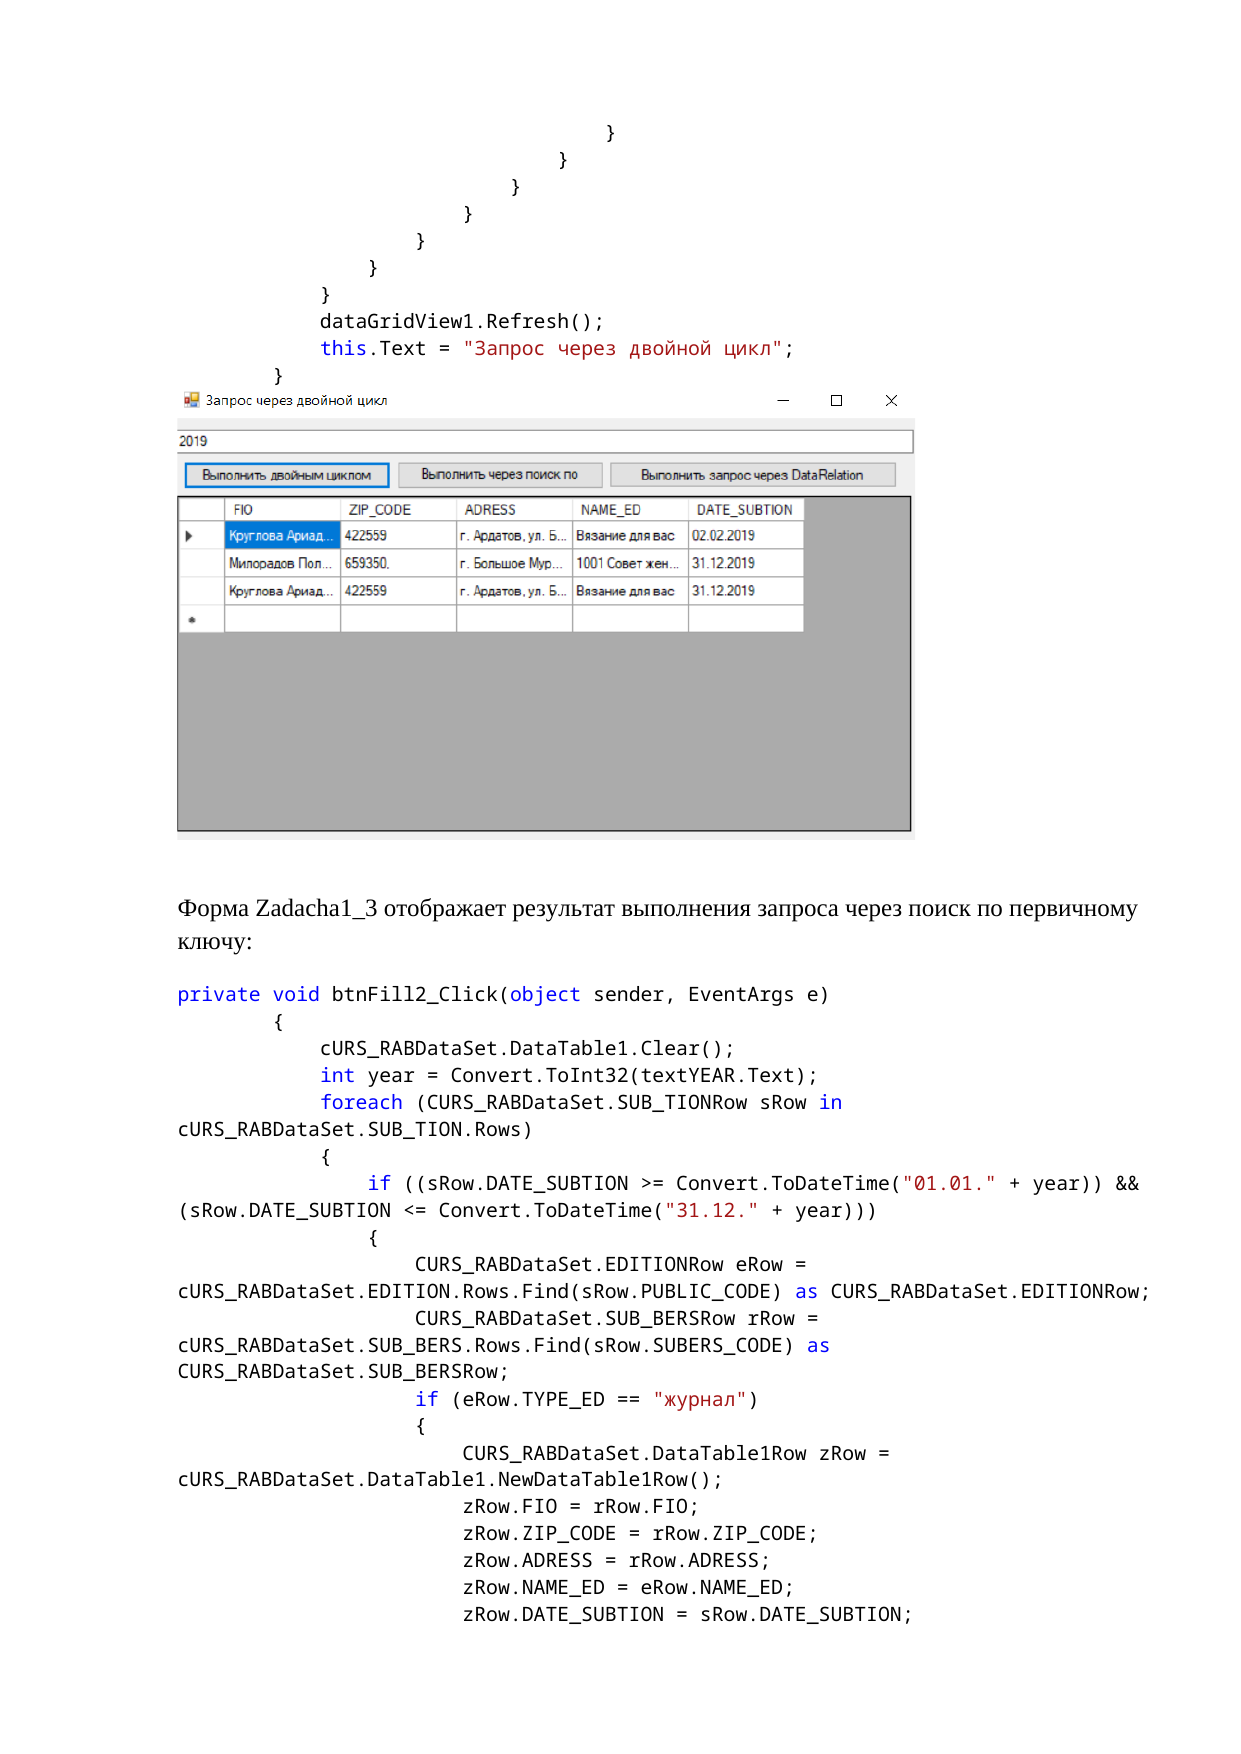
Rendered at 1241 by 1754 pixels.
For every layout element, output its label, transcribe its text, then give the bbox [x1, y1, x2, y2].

text zRow.NAME_ED = eRow.NAME_ED; [177, 1574, 1152, 1601]
text } [177, 172, 1152, 199]
text } [177, 118, 1152, 145]
text CURS_RABDataSet.DataTable1Row zRow = cURS_RABDataSet.DataTable1.NewDataTable1Row(); [177, 1439, 1152, 1493]
text cURS_RABDataSet.DataTable1.Clear(); [177, 1034, 1152, 1061]
text if ((sRow.DATE_SUBTION >= Convert.ToDateTime("01.01." + year)) && (sRow.DATE_SUBTION <= Convert.ToDateTime("31.12." + year))) [177, 1169, 1152, 1223]
picture [177, 387, 916, 840]
text zRow.DATE_SUBTION = sRow.DATE_SUBTION; [177, 1601, 1152, 1628]
text zRow.ADRESS = rRow.ADRESS; [177, 1547, 1152, 1574]
text Форма Zadacha1_3 отображает результат выполнения запроса через поиск по первичному ключу: [177, 893, 1152, 955]
text } [177, 361, 1152, 388]
text } [177, 253, 1152, 280]
text { [177, 1142, 1152, 1169]
text int year = Convert.ToInt32(textYEAR.Text); [177, 1061, 1152, 1088]
text this.Text = "Запрос через двойной цикл"; [177, 334, 1152, 361]
text CURS_RABDataSet.SUB_BERSRow rRow = cURS_RABDataSet.SUB_BERS.Rows.Find(sRow.SUBERS_CODE) as CURS_RABDataSet.SUB_BERSRow; [177, 1304, 1152, 1385]
text } [177, 226, 1152, 253]
text zRow.FIO = rRow.FIO; [177, 1493, 1152, 1520]
text private void btnFill2_Click(object sender, EventArgs e) [177, 980, 1152, 1007]
text { [177, 1223, 1152, 1250]
text } [177, 280, 1152, 307]
text CURS_RABDataSet.EDITIONRow eRow = cURS_RABDataSet.EDITION.Rows.Find(sRow.PUBLIC_CODE) as CURS_RABDataSet.EDITIONRow; [177, 1250, 1152, 1304]
text dataGridView1.Refresh(); [177, 307, 1152, 334]
text { [177, 1412, 1152, 1439]
text if (eRow.TYPE_ED == "журнал") [177, 1385, 1152, 1412]
text { [177, 1007, 1152, 1034]
text foreach (CURS_RABDataSet.SUB_TIONRow sRow in cURS_RABDataSet.SUB_TION.Rows) [177, 1088, 1152, 1142]
text } [177, 145, 1152, 172]
text } [177, 199, 1152, 226]
text zRow.ZIP_CODE = rRow.ZIP_CODE; [177, 1520, 1152, 1547]
